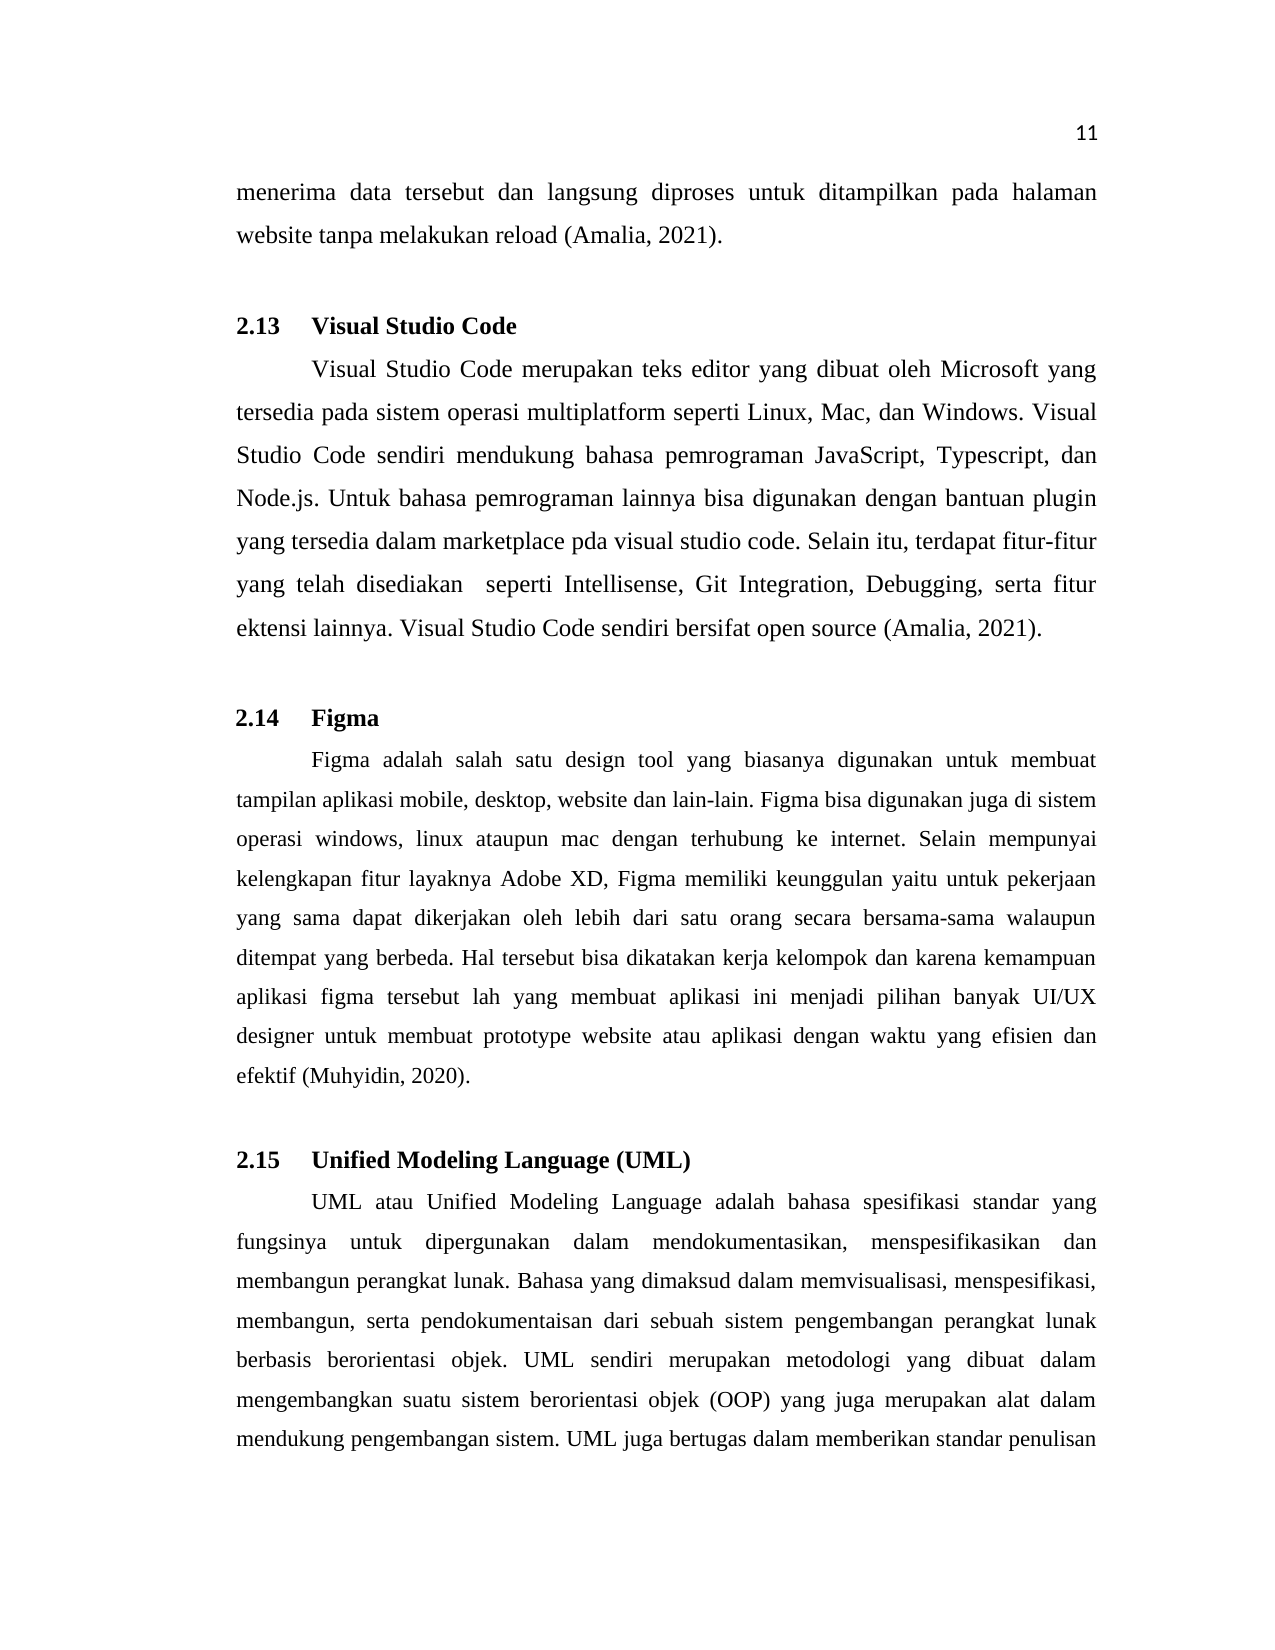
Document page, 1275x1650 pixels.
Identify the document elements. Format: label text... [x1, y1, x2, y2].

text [236, 1188, 1098, 1451]
subtitle Visual Studio Code [236, 311, 1098, 339]
text Figma adalah salah satu design tool yang biasanya digunakan untuk membuat tampilan aplikasi mobile, desktop, website dan lain-lain. Figma bisa digunakan juga di sistem operasi windows, linux ataupun mac dengan terhubung ke internet. Selain mempunyai kelengkapan fitur layaknya Adobe XD, Figma memiliki keunggulan yaitu untuk pekerjaan yang sama dapat dikerjakan oleh lebih dari satu orang secara bersama-sama walaupun ditempat yang berbeda. Hal tersebut bisa dikatakan kerja kelompok dan karena kemampuan aplikasi figma tersebut lah yang membuat aplikasi ini menjadi pilihan banyak UI/UX designer untuk membuat prototype website atau aplikasi dengan waktu yang efisien dan efektif . [236, 746, 1098, 1088]
text Visual Studio Code merupakan teks editor yang dibuat oleh Microsoft yang tersedia pada sistem operasi multiplatform seperti Linux, Mac, dan Windows. Visual Studio Code sendiri mendukung bahasa pemrograman JavaScript, Typescript, dan Node.js. Untuk bahasa pemrograman lainnya bisa digunakan dengan bantuan plugin yang tersedia dalam marketplace pda visual studio code. Selain itu, terdapat fitur-fitur yang telah disediakan seperti Intellisense, Git Integration, Debugging, serta fitur ektensi lainnya. Visual Studio Code sendiri bersifat open source . [236, 354, 1098, 641]
subtitle Figma [235, 703, 1098, 732]
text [236, 177, 1098, 249]
subtitle Unified Modeling Language (UML) [236, 1145, 1098, 1174]
